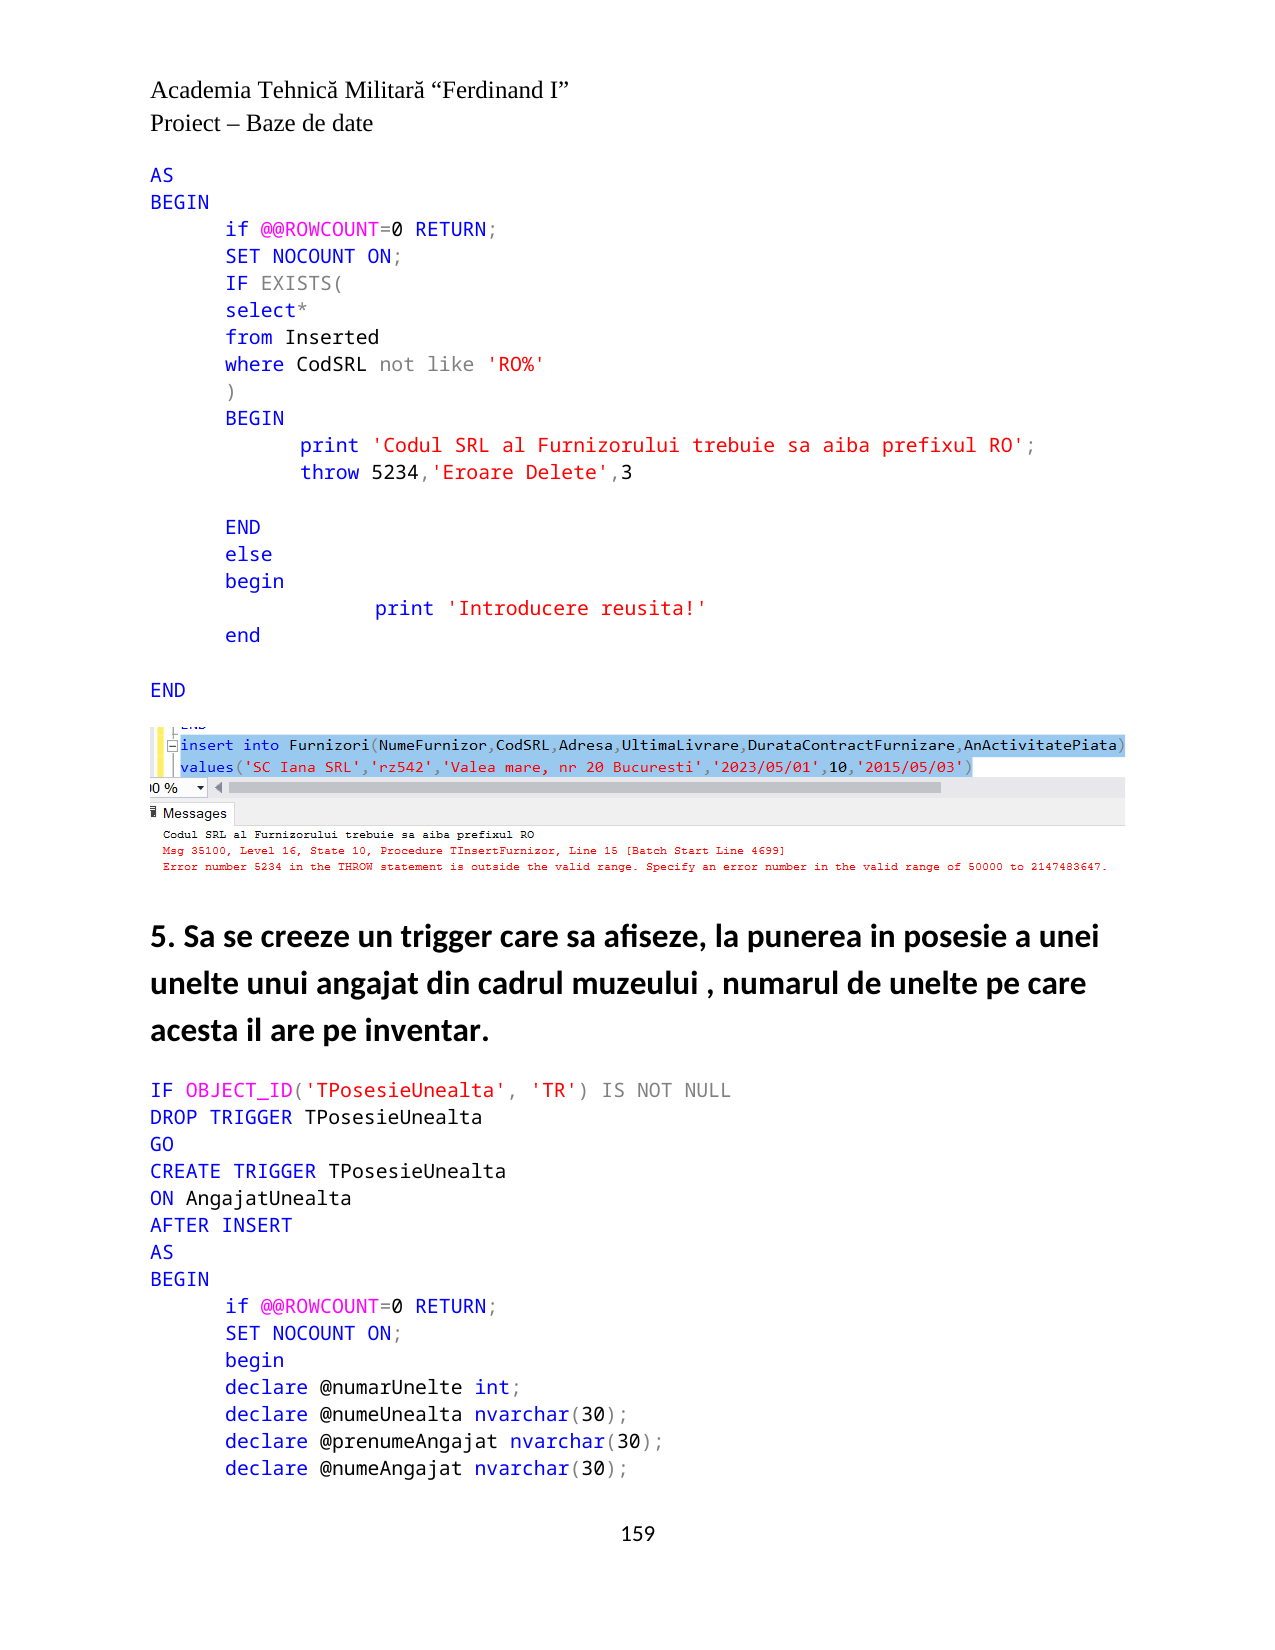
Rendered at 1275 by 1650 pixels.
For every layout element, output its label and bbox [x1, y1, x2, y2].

picture [150, 727, 1125, 891]
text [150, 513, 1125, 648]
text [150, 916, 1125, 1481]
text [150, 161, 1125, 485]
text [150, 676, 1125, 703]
